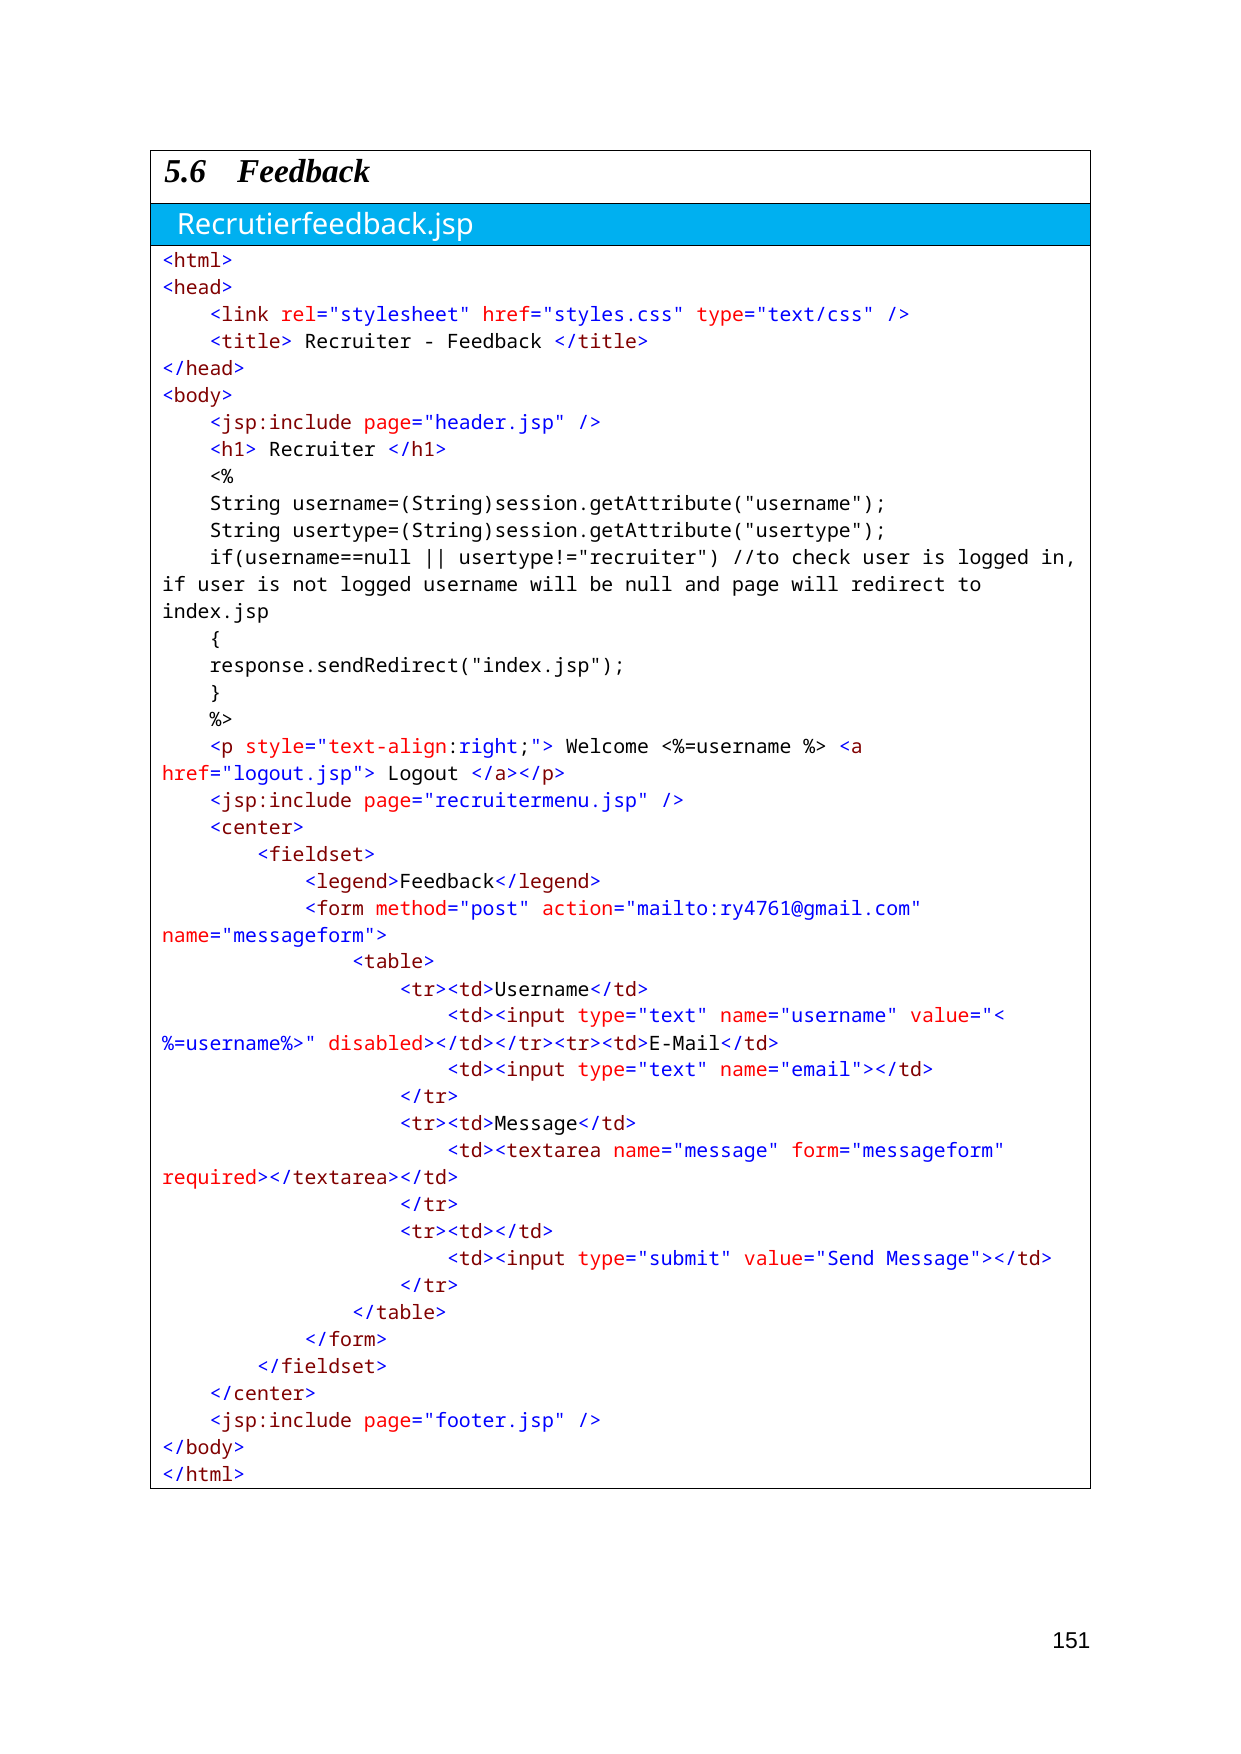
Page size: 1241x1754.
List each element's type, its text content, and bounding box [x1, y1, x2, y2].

table_header Feedback [151, 151, 1090, 202]
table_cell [151, 246, 1090, 1487]
table_cell Recrutierfeedback.jsp [151, 204, 1090, 245]
